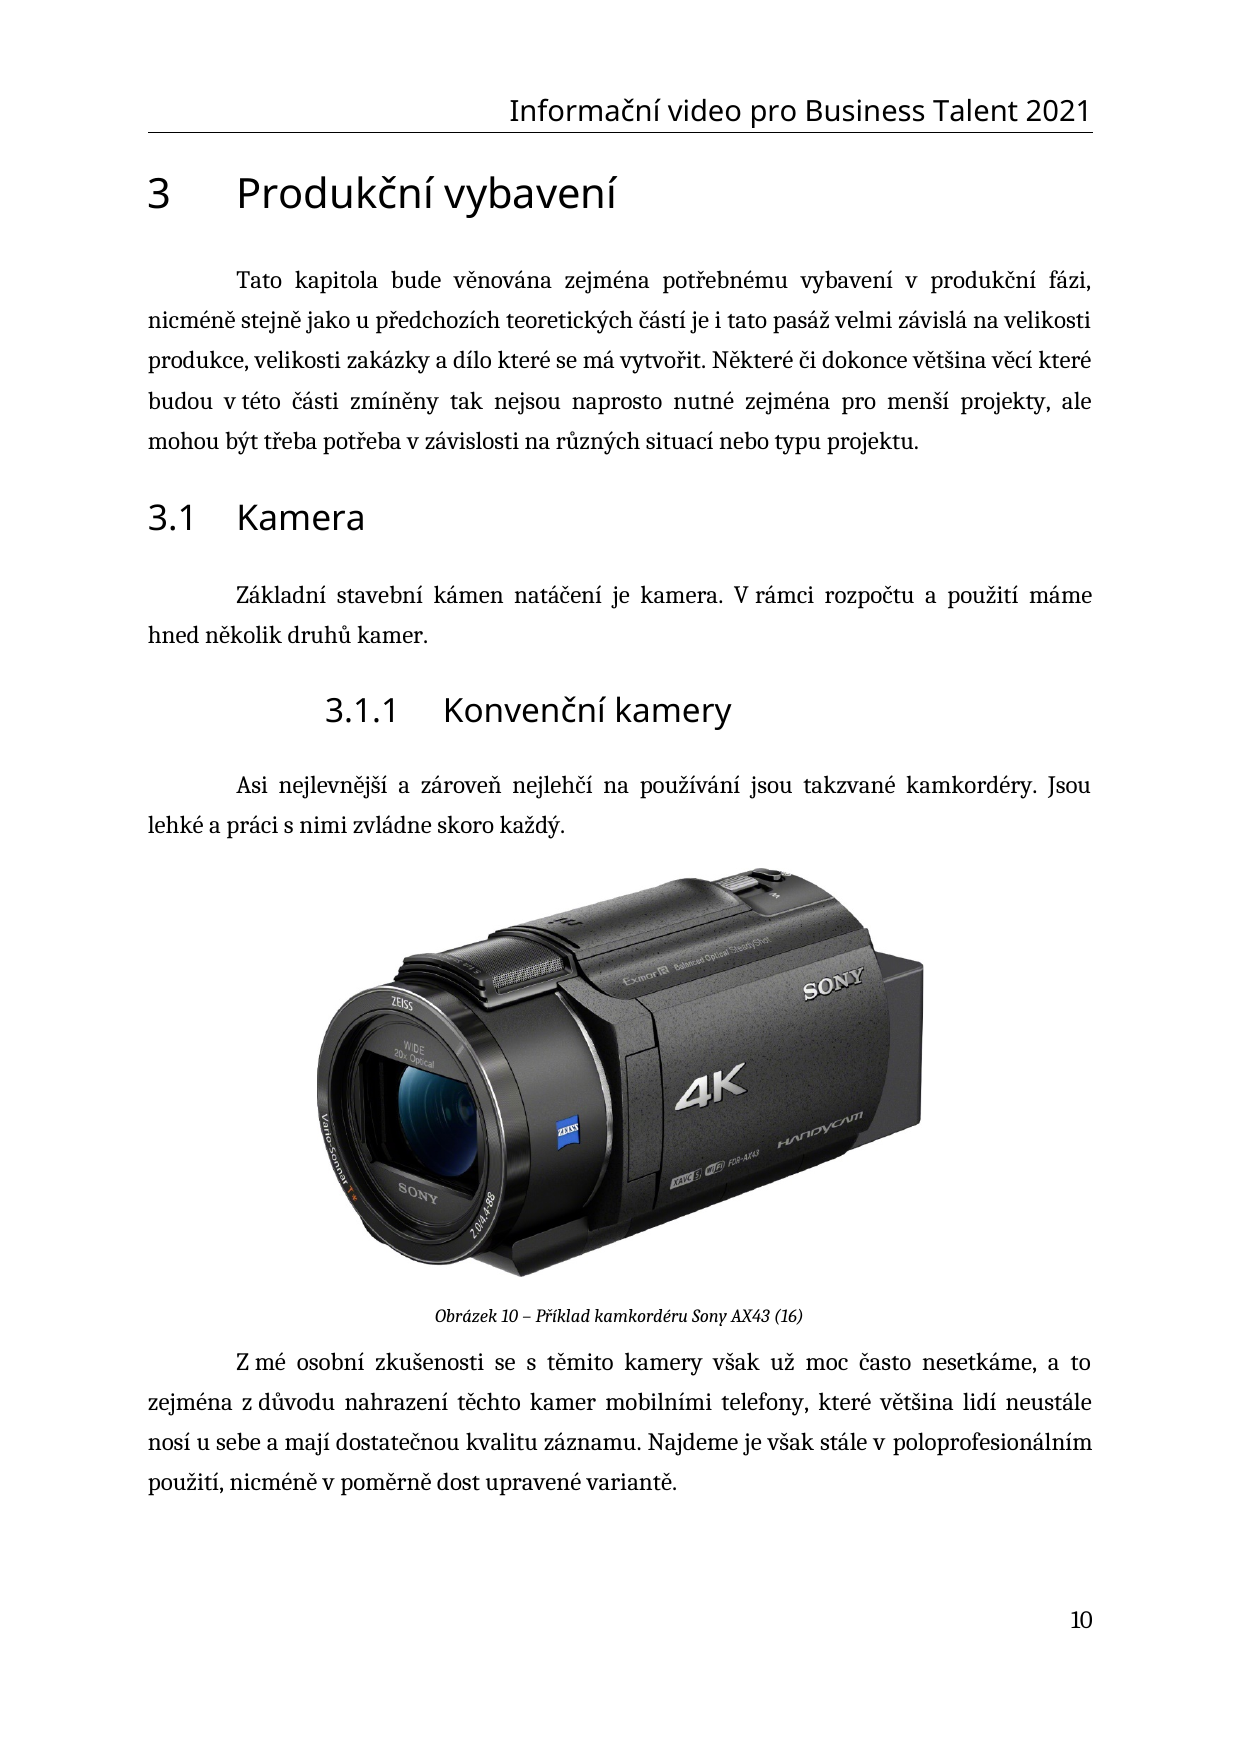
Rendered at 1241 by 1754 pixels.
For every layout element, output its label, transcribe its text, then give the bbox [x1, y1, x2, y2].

text Asi nejlevnější a zároveň nejlehčí na používání jsou takzvané kamkordéry. Jsou lehké a práci s nimi zvládne skoro každý. [148, 771, 1093, 840]
text Základní stavební kámen natáčení je kamera. V rámci rozpočtu a použití máme hned několik druhů kamer. [148, 581, 1093, 650]
picture [317, 868, 924, 1277]
subtitle Produkční vybavení [148, 164, 1093, 221]
subtitle Konvenční kamery [236, 686, 1093, 732]
text Z mé osobní zkušenosti se s těmito kamery však už moc často nesetkáme, a to zejména z důvodu nahrazení těchto kamer mobilními telefony, které většina lidí neustále nosí u sebe a mají dostatečnou kvalitu záznamu. Najdeme je však stále v poloprofesionálním použití, nicméně v poměrně dost upravené variantě. [148, 1347, 1093, 1497]
text Tato kapitola bude věnována zejména potřebnému vybavení v produkční fázi, nicméně stejně jako u předchozích teoretických částí je i tato pasáž velmi závislá na velikosti produkce, velikosti zakázky a dílo které se má vytvořit. Některé či dokonce většina věcí které budou v této části zmíněny tak nejsou naprosto nutné zejména pro menší projekty, ale mohou být třeba potřeba v závislosti na různých situací nebo typu projektu. [148, 266, 1093, 456]
subtitle Kamera [148, 492, 1093, 540]
text Obrázek – Příklad kamkordéru Sony AX43 [148, 1305, 1093, 1327]
